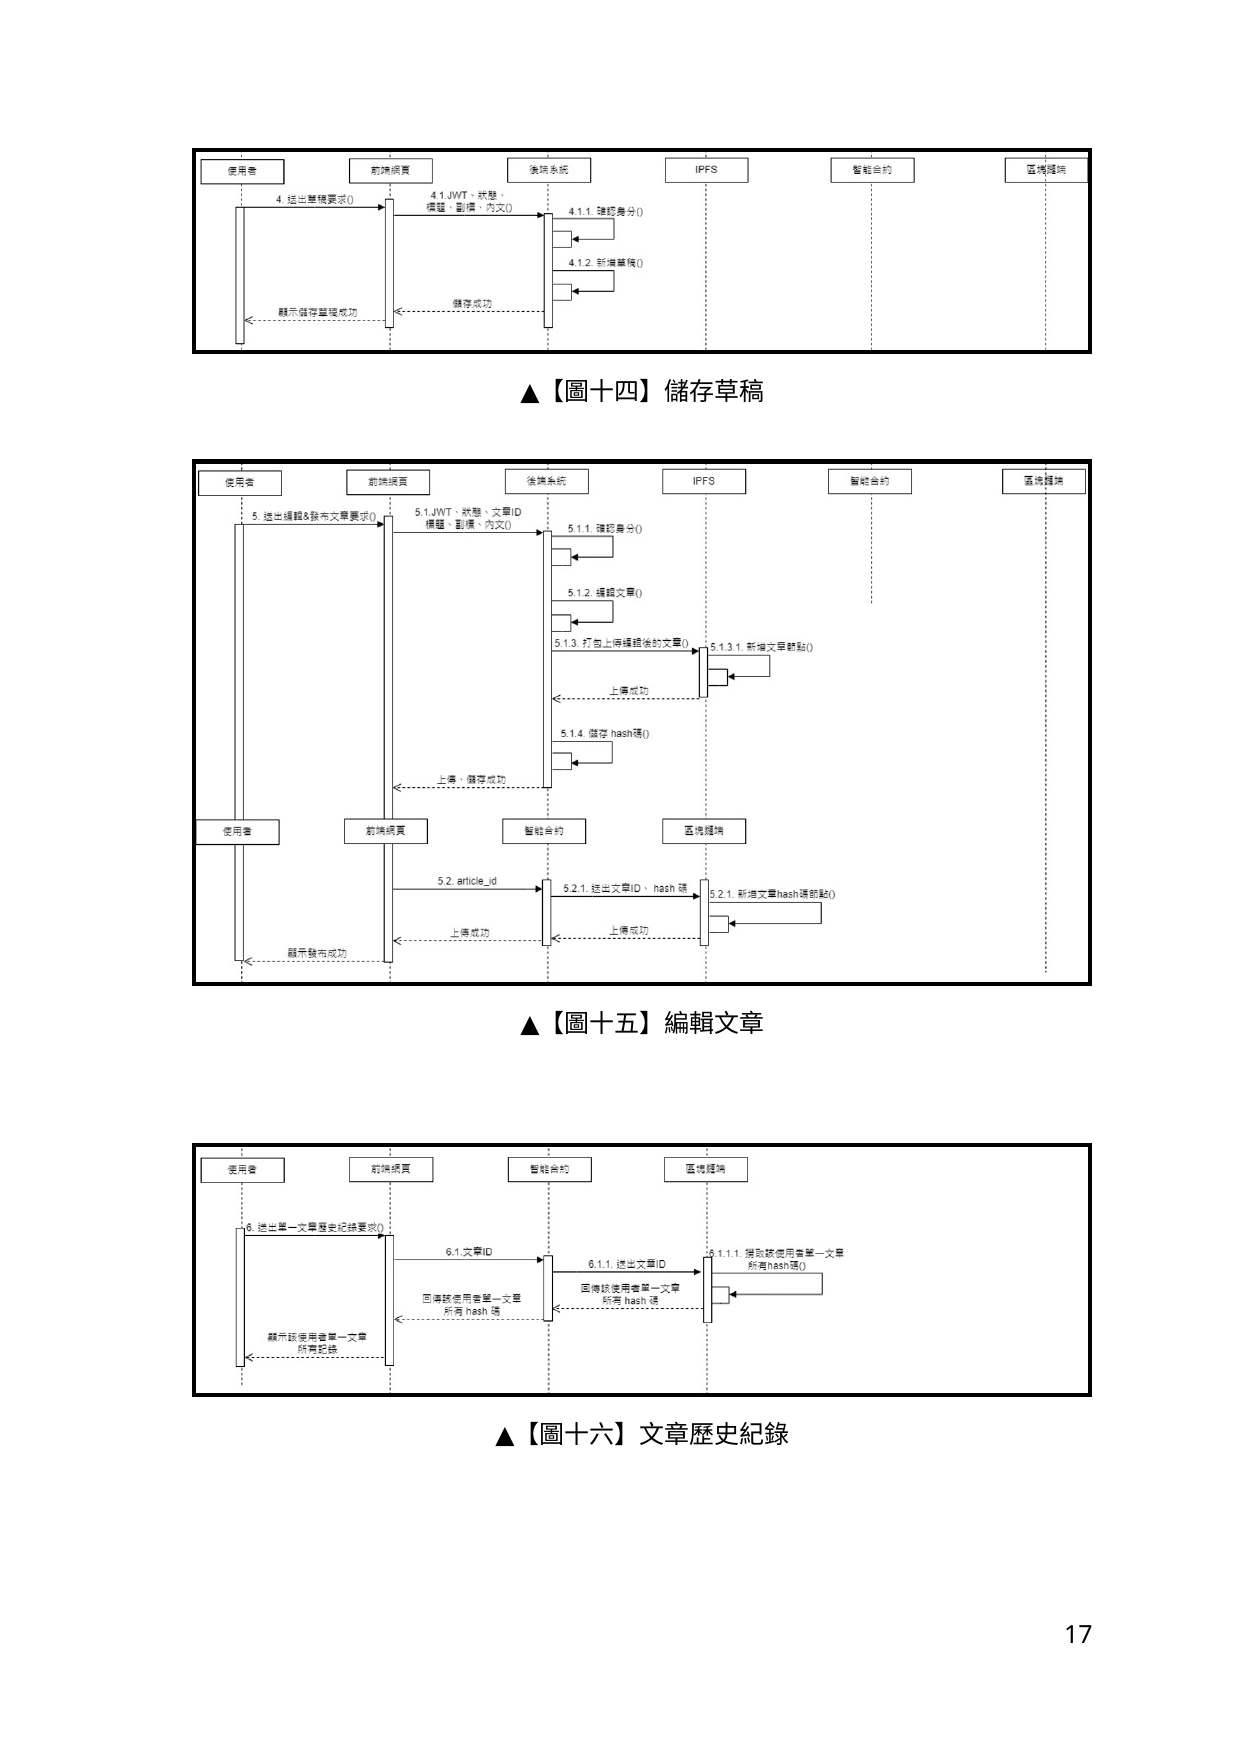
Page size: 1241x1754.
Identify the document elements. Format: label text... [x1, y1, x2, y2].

picture [196, 152, 1088, 350]
text ▲【圖十六】文章歷史紀錄 [192, 1414, 1092, 1450]
text ▲【圖十五】編輯文章 [192, 1003, 1092, 1040]
picture [196, 1147, 1088, 1393]
picture [196, 464, 1088, 982]
text ▲【圖十四】儲存草稿 [192, 371, 1092, 407]
